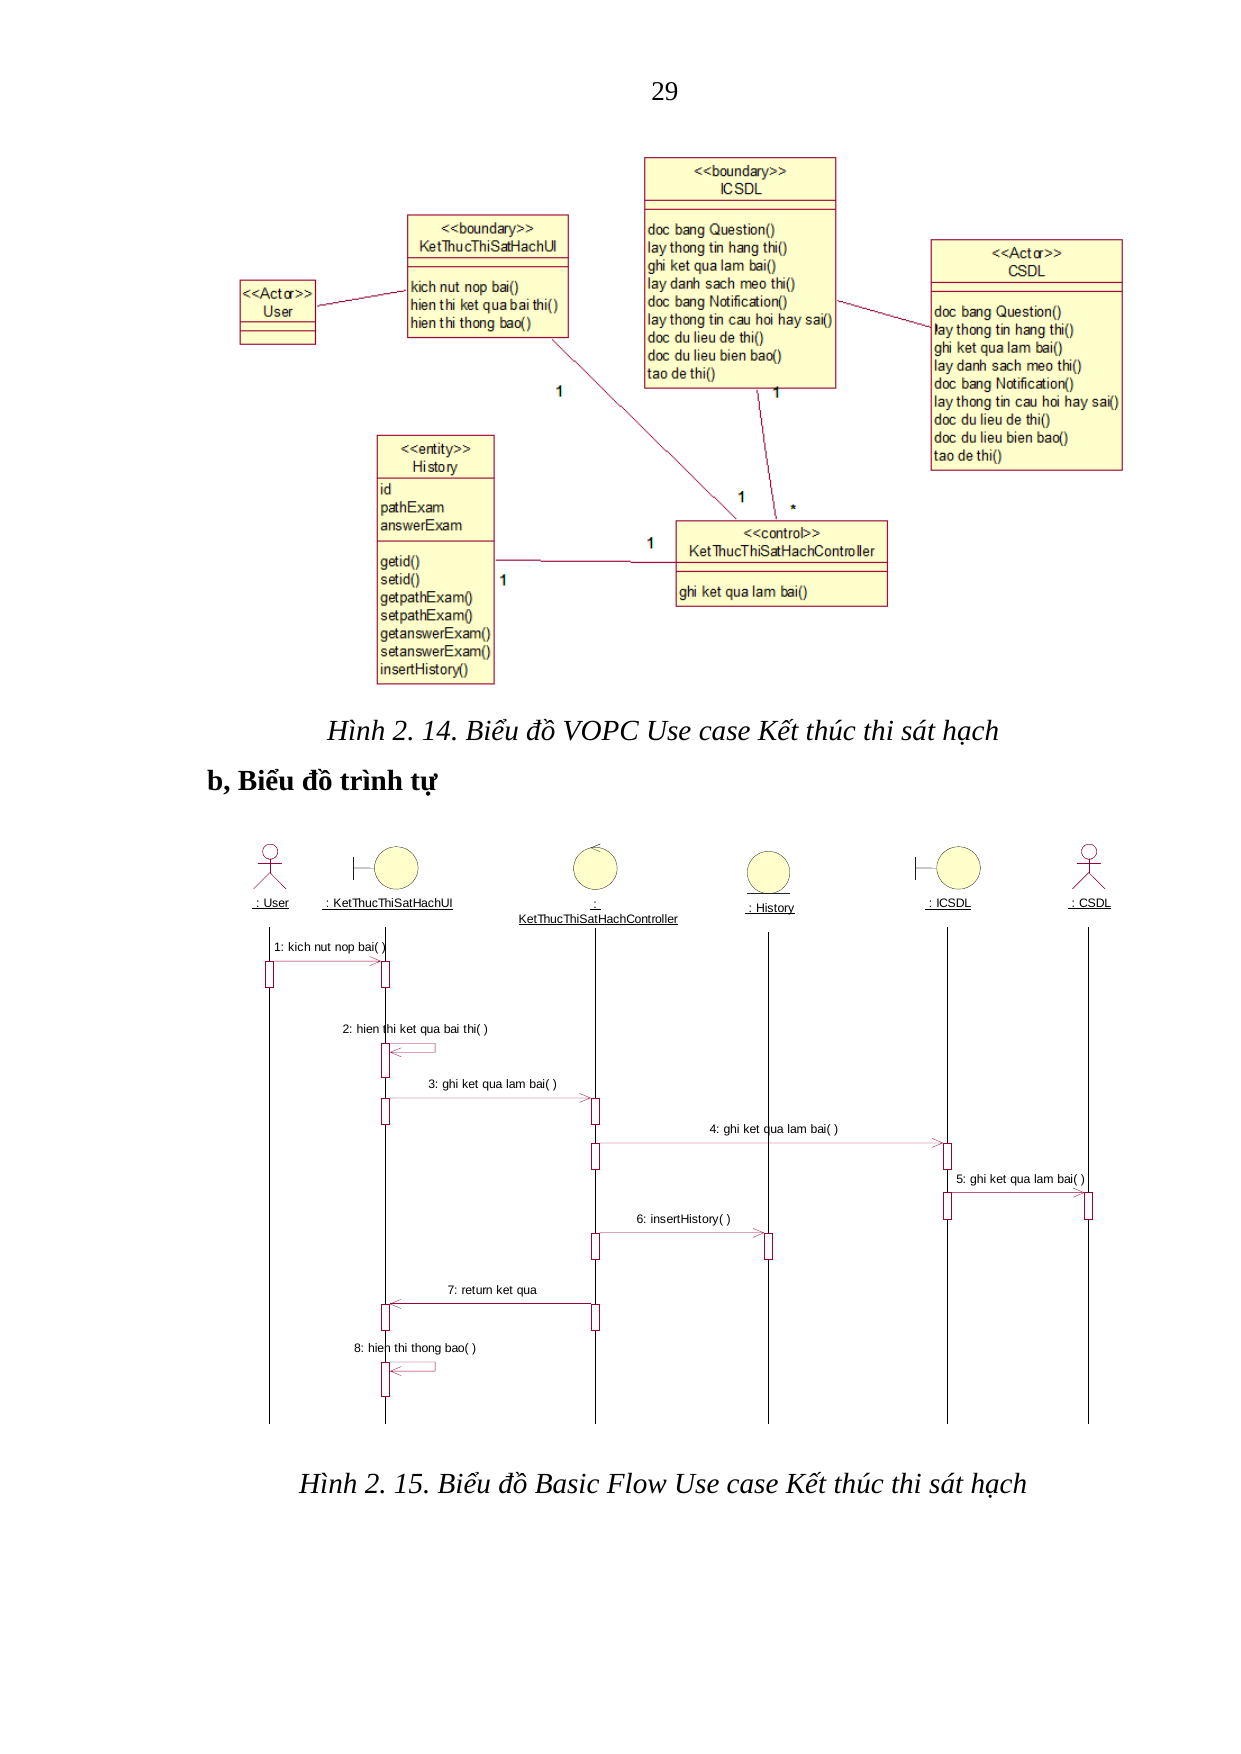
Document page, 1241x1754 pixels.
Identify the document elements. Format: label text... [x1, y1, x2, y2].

picture [206, 147, 1142, 698]
text b, Biểu đồ trình tự [207, 763, 1122, 797]
text Hình 2. 14. Biểu đồ VOPC Use case Kết thúc thi sát hạch [207, 713, 1122, 746]
text Hình 2. 15. Biểu đồ Basic Flow Use case Kết thúc thi sát hạch [207, 1466, 1122, 1499]
